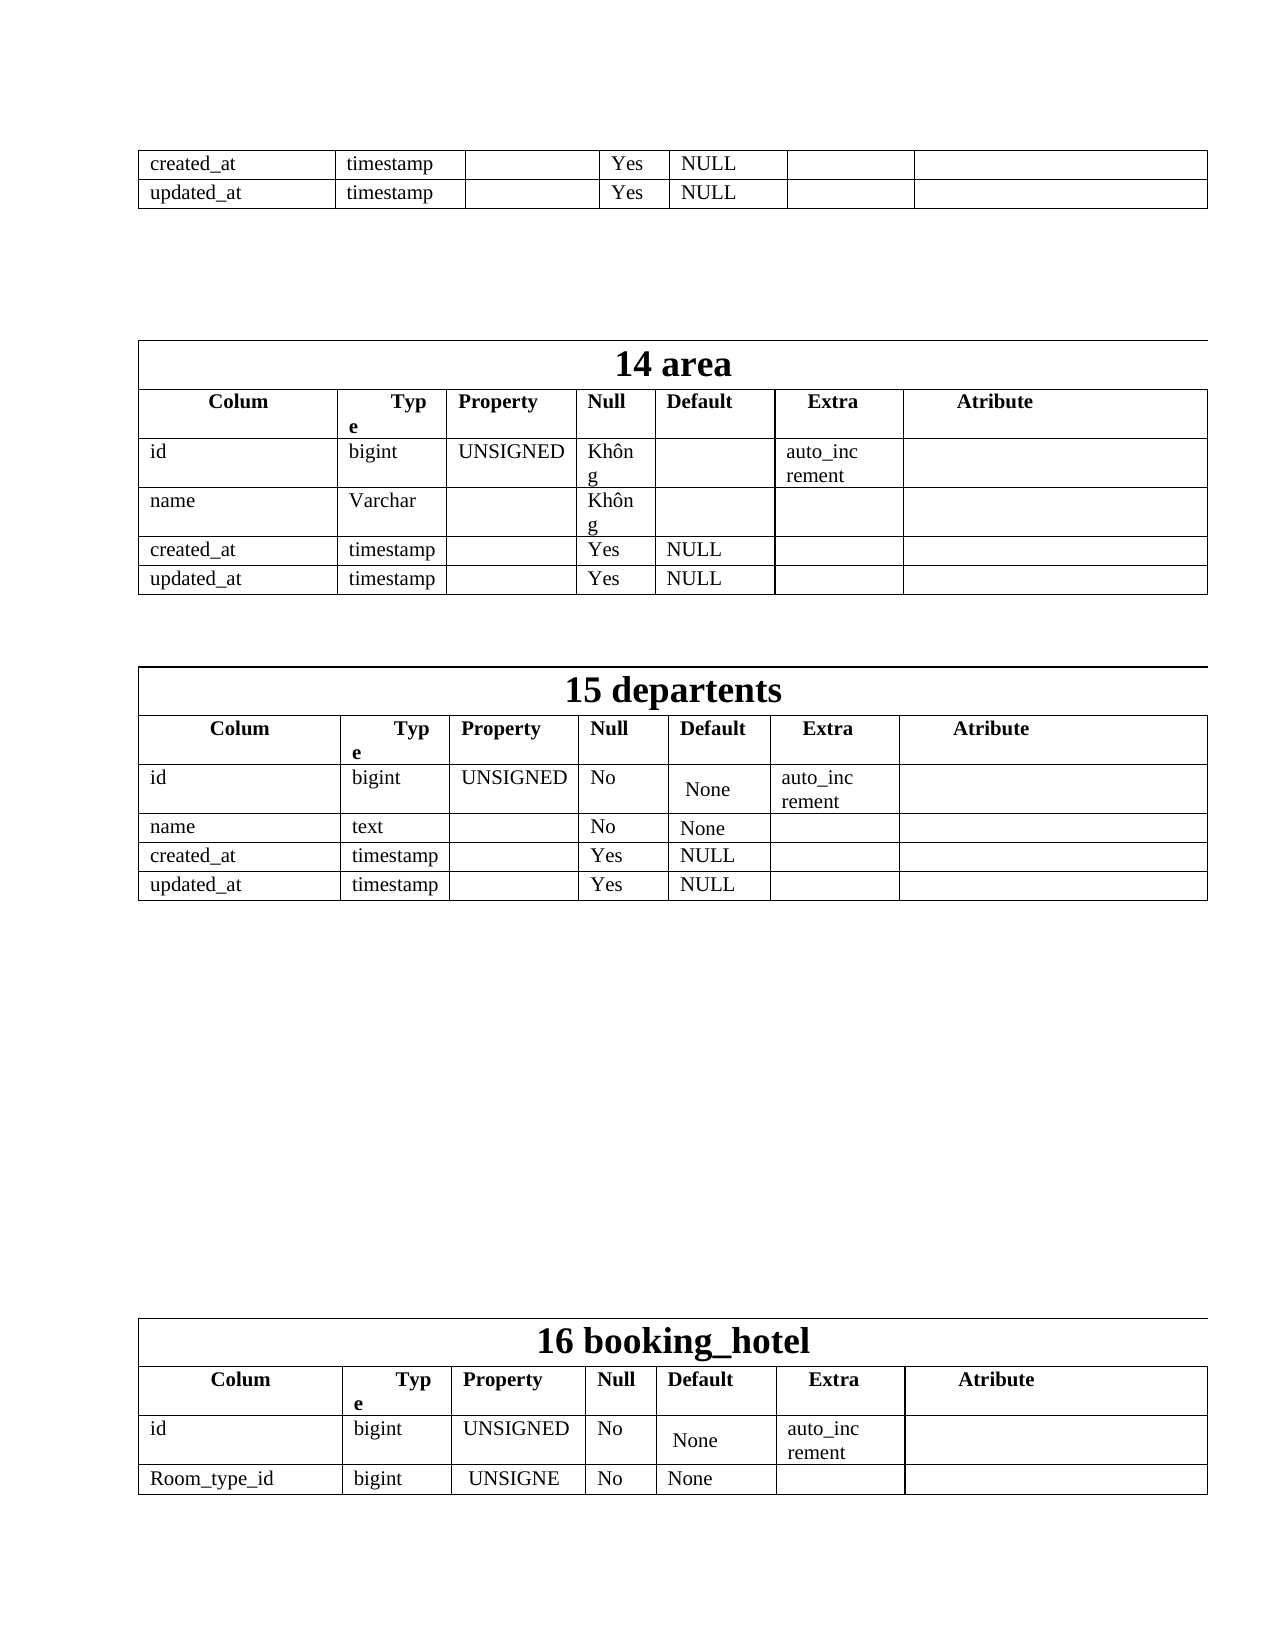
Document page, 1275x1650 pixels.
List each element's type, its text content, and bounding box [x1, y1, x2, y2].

table_cell text [341, 814, 449, 842]
table_cell Extra [776, 390, 903, 438]
table_cell Property [450, 716, 578, 764]
table_cell id [139, 765, 340, 813]
table_cell [900, 872, 1207, 900]
table_cell Type [341, 716, 449, 764]
table_cell timestamp [338, 537, 446, 565]
table_cell Null [579, 716, 668, 764]
table_cell NULL [669, 843, 770, 871]
table_cell created_at [139, 151, 335, 179]
table_cell timestamp [336, 151, 465, 179]
table_cell Room_type_id [139, 1465, 342, 1493]
table_cell Varchar [338, 488, 446, 536]
table_cell Type [338, 390, 446, 438]
table_cell No [586, 1416, 656, 1464]
table_cell None [657, 1416, 776, 1464]
table_cell [915, 180, 1207, 208]
table_cell [777, 1465, 904, 1493]
table_cell [771, 843, 899, 871]
table_cell Property [452, 1367, 585, 1415]
table_cell [906, 1465, 1207, 1493]
table_cell auto_inc rement [776, 439, 903, 487]
table_cell NULL [669, 872, 770, 900]
table_cell [904, 537, 1207, 565]
table_cell Yes [600, 180, 669, 208]
table_cell None [669, 814, 770, 842]
table_cell bigint [341, 765, 449, 813]
table_cell Default [669, 716, 770, 764]
table_cell [450, 872, 578, 900]
table_cell Null [586, 1367, 656, 1415]
table_cell NULL [656, 566, 774, 594]
table_cell auto_inc rement [777, 1416, 904, 1464]
table_cell Yes [577, 566, 655, 594]
table_cell Default [657, 1367, 776, 1415]
table_cell Atribute [906, 1367, 1207, 1415]
table_cell Không [577, 439, 655, 487]
table_cell [447, 537, 576, 565]
table_cell [450, 843, 578, 871]
table_cell Null [577, 390, 655, 438]
table_cell Yes [577, 537, 655, 565]
table_cell created_at [139, 537, 337, 565]
table_cell bigint [338, 439, 446, 487]
table_cell None [657, 1465, 776, 1493]
table_cell timestamp [341, 872, 449, 900]
table_cell UNSIGNED [452, 1465, 585, 1493]
table_header 14 area [139, 341, 1207, 388]
table_cell Colum [139, 1367, 342, 1415]
table_cell [904, 488, 1207, 536]
table_cell name [139, 814, 340, 842]
table_cell [788, 180, 914, 208]
table_cell Yes [600, 151, 669, 179]
table_cell No [579, 765, 668, 813]
table_cell [915, 151, 1207, 179]
table_cell bigint [343, 1465, 451, 1493]
table_cell [450, 814, 578, 842]
table_cell created_at [139, 843, 340, 871]
table_cell No [579, 814, 668, 842]
table_cell [788, 151, 914, 179]
table_cell UNSIGNED [450, 765, 578, 813]
table_cell Type [343, 1367, 451, 1415]
table_cell NULL [670, 151, 787, 179]
table_cell auto_inc rement [771, 765, 899, 813]
table_cell [656, 439, 774, 487]
table_cell UNSIGNED [447, 439, 576, 487]
table_cell timestamp [336, 180, 465, 208]
table_cell [771, 814, 899, 842]
table_cell [904, 439, 1207, 487]
table_cell [906, 1416, 1207, 1464]
table_cell None [669, 765, 770, 813]
table_cell [776, 488, 903, 536]
table_cell [900, 765, 1207, 813]
table_cell Property [447, 390, 576, 438]
table_cell [447, 488, 576, 536]
table_cell [900, 843, 1207, 871]
table_cell Không [577, 488, 655, 536]
table_cell [776, 566, 903, 594]
table_header 15 departents [139, 668, 1207, 715]
table_cell NULL [670, 180, 787, 208]
table_cell [776, 537, 903, 565]
table_cell id [139, 439, 337, 487]
table_cell Extra [777, 1367, 904, 1415]
table_cell Yes [579, 843, 668, 871]
table_cell Atribute [904, 390, 1207, 438]
table_cell timestamp [341, 843, 449, 871]
table_cell [656, 488, 774, 536]
table_cell NULL [656, 537, 774, 565]
table_cell UNSIGNED [452, 1416, 585, 1464]
table_cell Default [656, 390, 774, 438]
table_cell [900, 814, 1207, 842]
table_cell [447, 566, 576, 594]
table_cell updated_at [139, 566, 337, 594]
table_header 16 booking_hotel [139, 1319, 1207, 1366]
table_cell updated_at [139, 180, 335, 208]
table_cell Colum [139, 390, 337, 438]
table_cell id [139, 1416, 342, 1464]
table_cell updated_at [139, 872, 340, 900]
table_cell Colum [139, 716, 340, 764]
table_cell Extra [771, 716, 899, 764]
table_cell bigint [343, 1416, 451, 1464]
table_cell name [139, 488, 337, 536]
table_cell timestamp [338, 566, 446, 594]
table_cell [771, 872, 899, 900]
table_cell No [586, 1465, 656, 1493]
table_cell [466, 180, 599, 208]
table_cell [466, 151, 599, 179]
table_cell [904, 566, 1207, 594]
table_cell Atribute [900, 716, 1207, 764]
table_cell Yes [579, 872, 668, 900]
